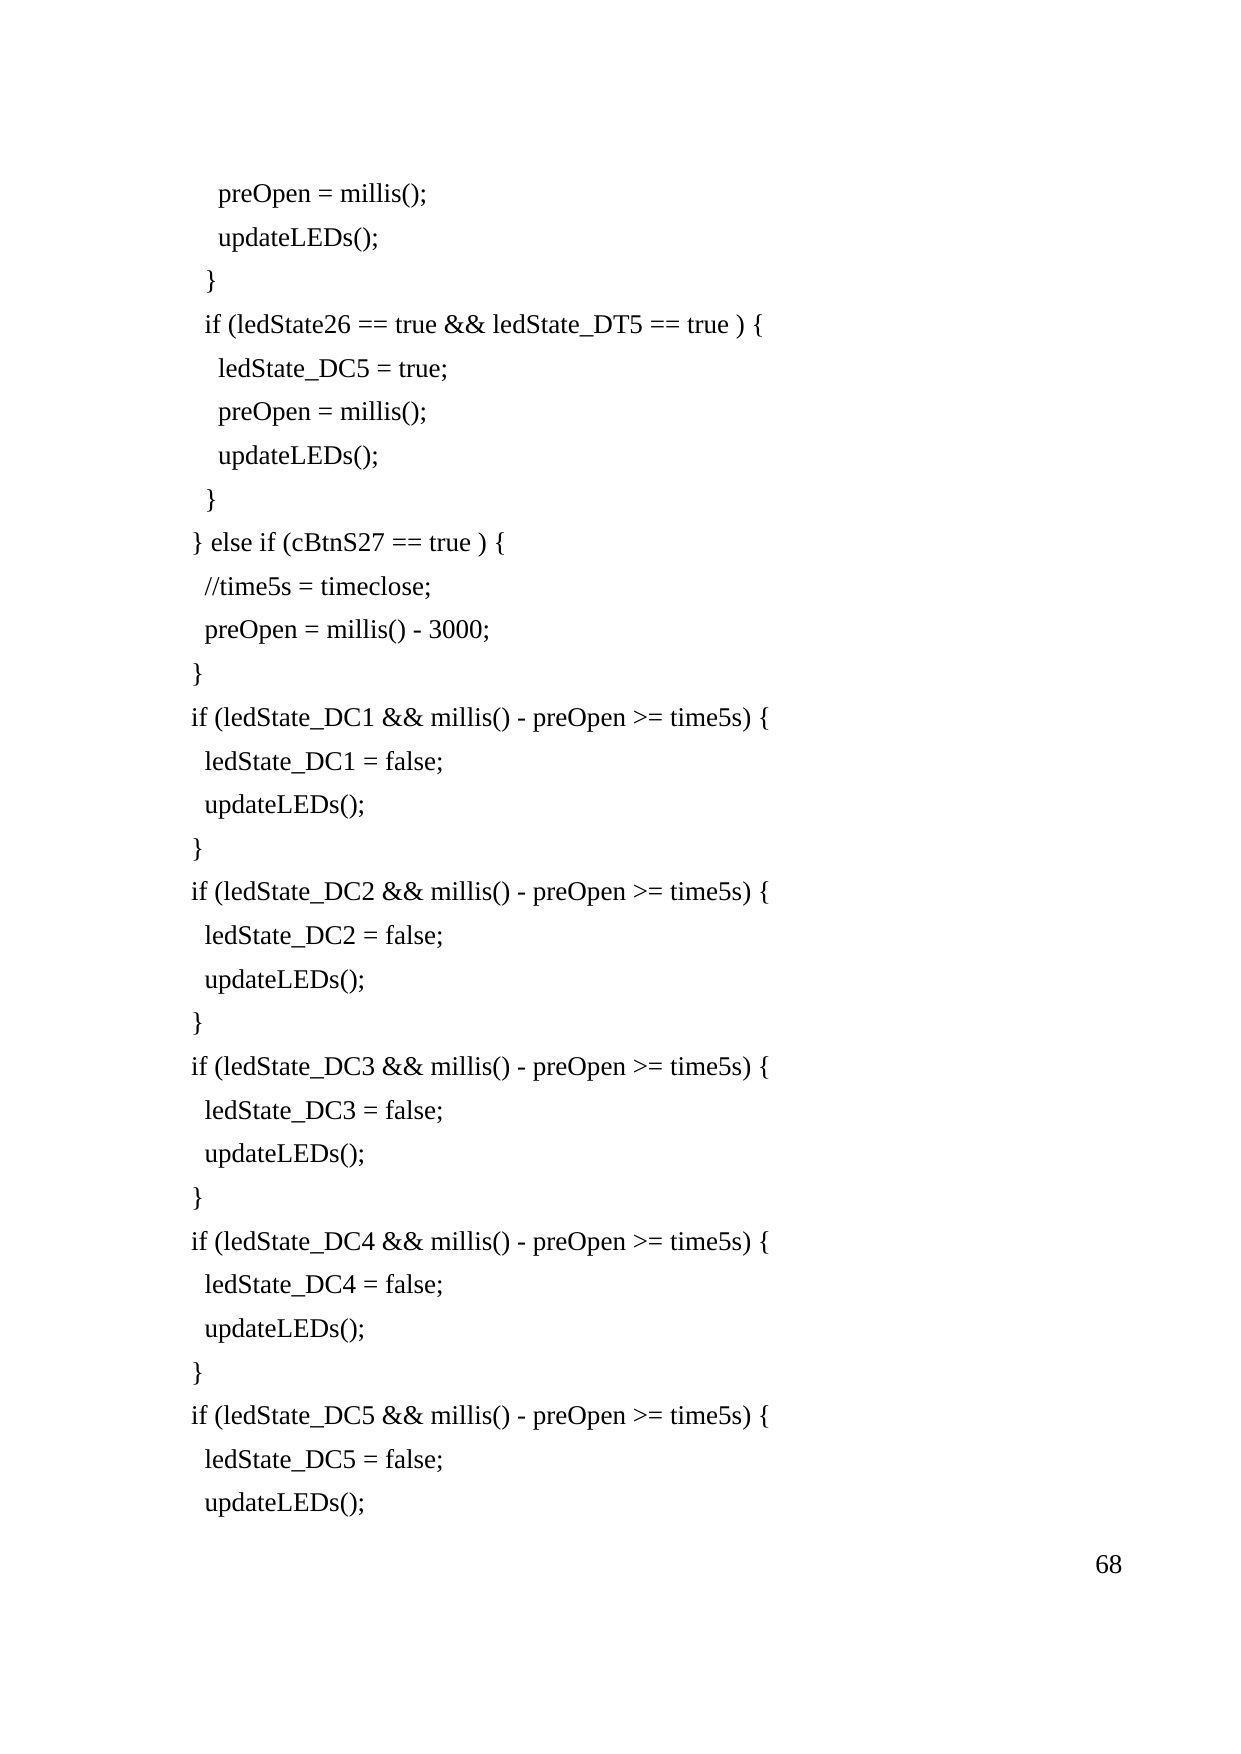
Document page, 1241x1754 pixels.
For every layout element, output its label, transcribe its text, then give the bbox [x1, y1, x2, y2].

text } [177, 483, 1122, 514]
text if (ledState_DC4 && millis() - preOpen >= time5s) { [177, 1225, 1122, 1256]
text preOpen = millis(); [177, 395, 1122, 427]
text //time5s = timeclose; [177, 570, 1122, 601]
text } [177, 1356, 1122, 1387]
text updateLEDs(); [177, 963, 1122, 994]
text } [177, 832, 1122, 863]
text } [177, 1181, 1122, 1212]
text ledState_DC4 = false; [177, 1268, 1122, 1299]
text } [177, 264, 1122, 296]
text } [177, 1006, 1122, 1038]
text preOpen = millis() - 3000; [177, 614, 1122, 645]
text ledState_DC5 = false; [177, 1443, 1122, 1474]
text if (ledState_DC3 && millis() - preOpen >= time5s) { [177, 1050, 1122, 1081]
text ledState_DC2 = false; [177, 919, 1122, 950]
text if (ledState26 == true && ledState_DT5 == true ) { [177, 308, 1122, 339]
text if (ledState_DC5 && millis() - preOpen >= time5s) { [177, 1399, 1122, 1430]
text if (ledState_DC1 && millis() - preOpen >= time5s) { [177, 701, 1122, 732]
text updateLEDs(); [177, 439, 1122, 470]
text preOpen = millis(); [177, 177, 1122, 208]
text ledState_DC3 = false; [177, 1094, 1122, 1125]
text ledState_DC5 = true; [177, 352, 1122, 383]
text } else if (cBtnS27 == true ) { [177, 526, 1122, 557]
text if (ledState_DC2 && millis() - preOpen >= time5s) { [177, 876, 1122, 907]
text updateLEDs(); [177, 1137, 1122, 1168]
text } [177, 657, 1122, 688]
text updateLEDs(); [177, 1312, 1122, 1343]
text updateLEDs(); [177, 788, 1122, 819]
text updateLEDs(); [177, 221, 1122, 252]
text ledState_DC1 = false; [177, 744, 1122, 776]
text updateLEDs(); [177, 1487, 1122, 1518]
